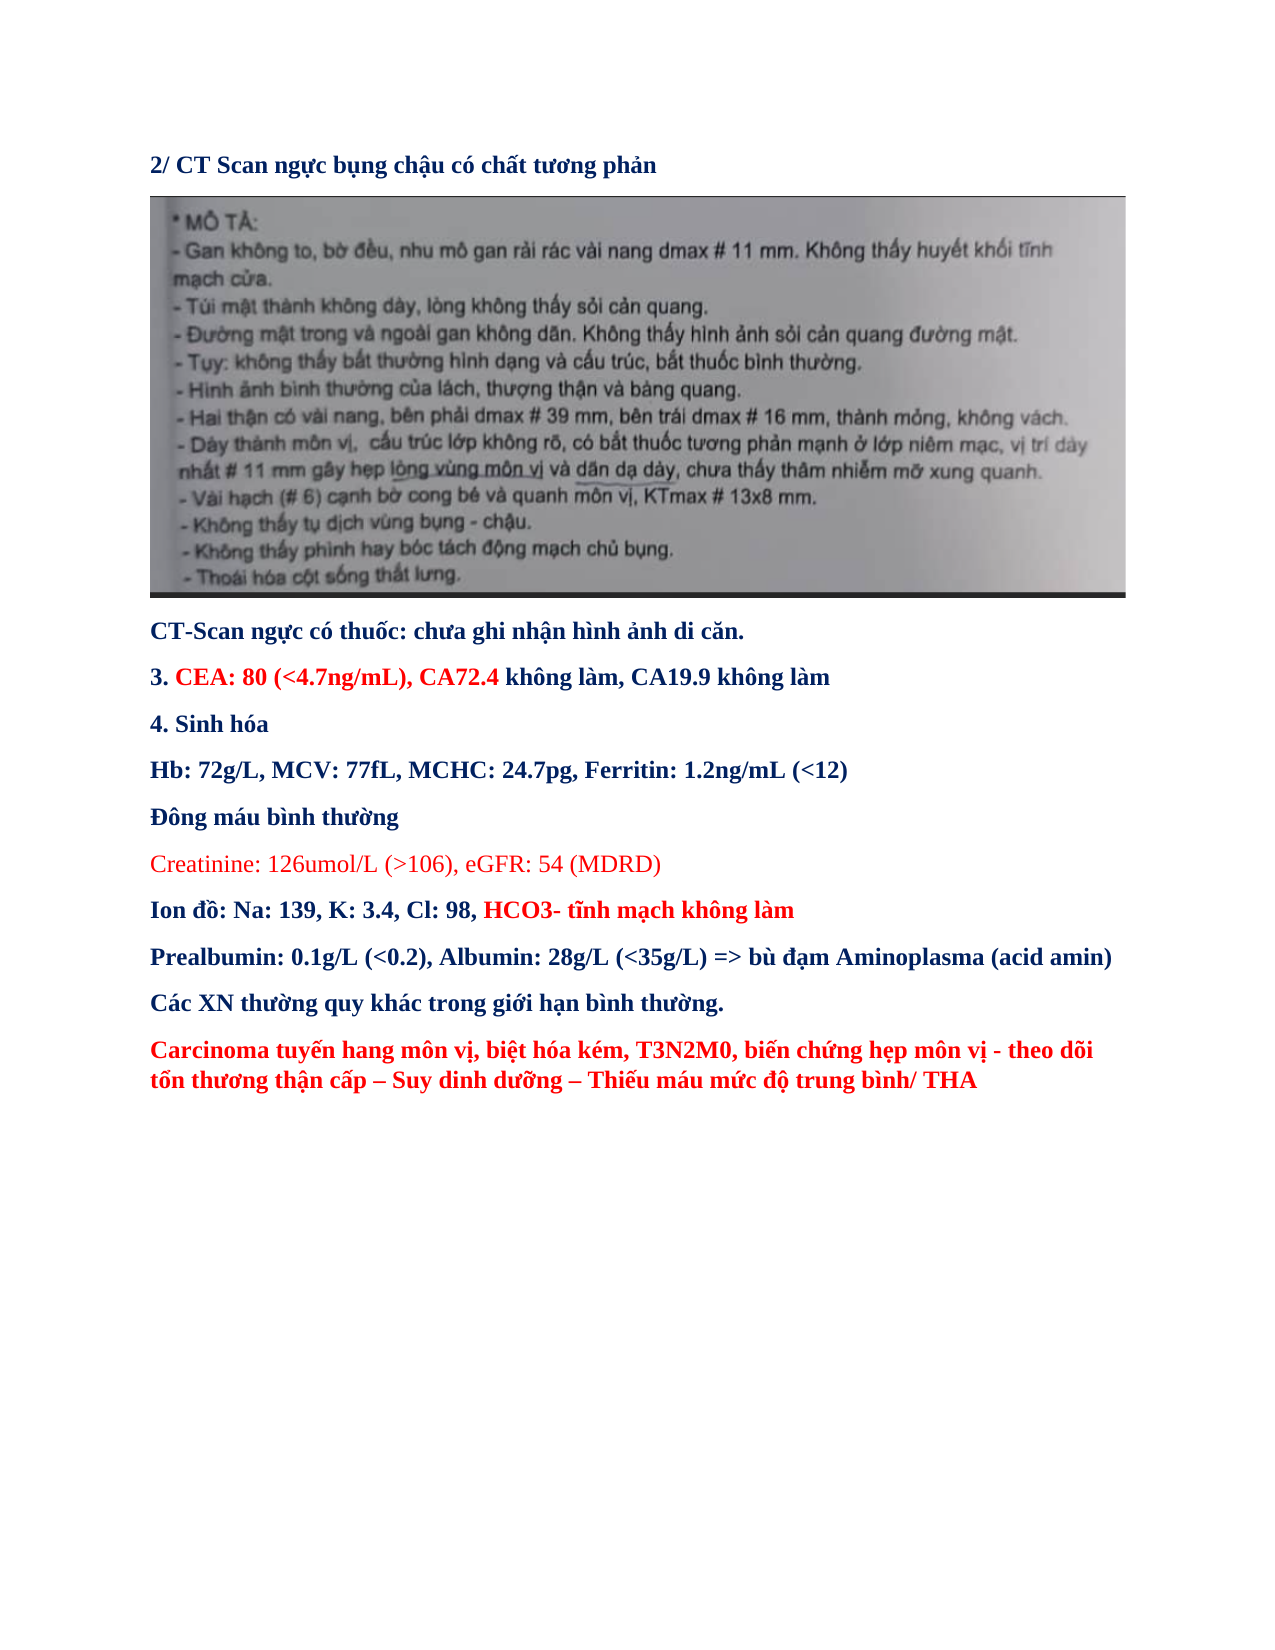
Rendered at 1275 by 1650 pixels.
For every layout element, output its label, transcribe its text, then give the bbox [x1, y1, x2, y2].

text 3. CEA: 80 (<4.7ng/mL), CA72.4 không làm, CA19.9 không làm [150, 662, 1125, 691]
text Creatinine: 126umol/L (>106), eGFR: 54 (MDRD) [150, 849, 1125, 877]
text Carcinoma tuyến hang môn vị, biệt hóa kém, T3N2M0, biến chứng hẹp môn vị - theo dõi tổn thương thận cấp – Suy dinh dưỡng – Thiếu máu mức độ trung bình/ THA [150, 1035, 1125, 1093]
text Prealbumin: 0.1g/L (<0.2), Albumin: 28g/L (<35g/L) => bù đạm Aminoplasma (acid amin) [150, 942, 1125, 971]
text 2/ CT Scan ngực bụng chậu có chất tương phản [150, 150, 1125, 179]
picture [150, 196, 1126, 598]
text Ion đồ: Na: 139, K: 3.4, Cl: 98, HCO3- tĩnh mạch không làm [150, 895, 1125, 924]
text 4. Sinh hóa [150, 709, 1125, 738]
text Hb: 72g/L, MCV: 77fL, MCHC: 24.7pg, Ferritin: 1.2ng/mL (<12) [150, 756, 1125, 784]
text Các XN thường quy khác trong giới hạn bình thường. [150, 988, 1125, 1017]
text CT-Scan ngực có thuốc: chưa ghi nhận hình ảnh di căn. [150, 616, 1125, 644]
text Đông máu bình thường [150, 802, 1125, 831]
